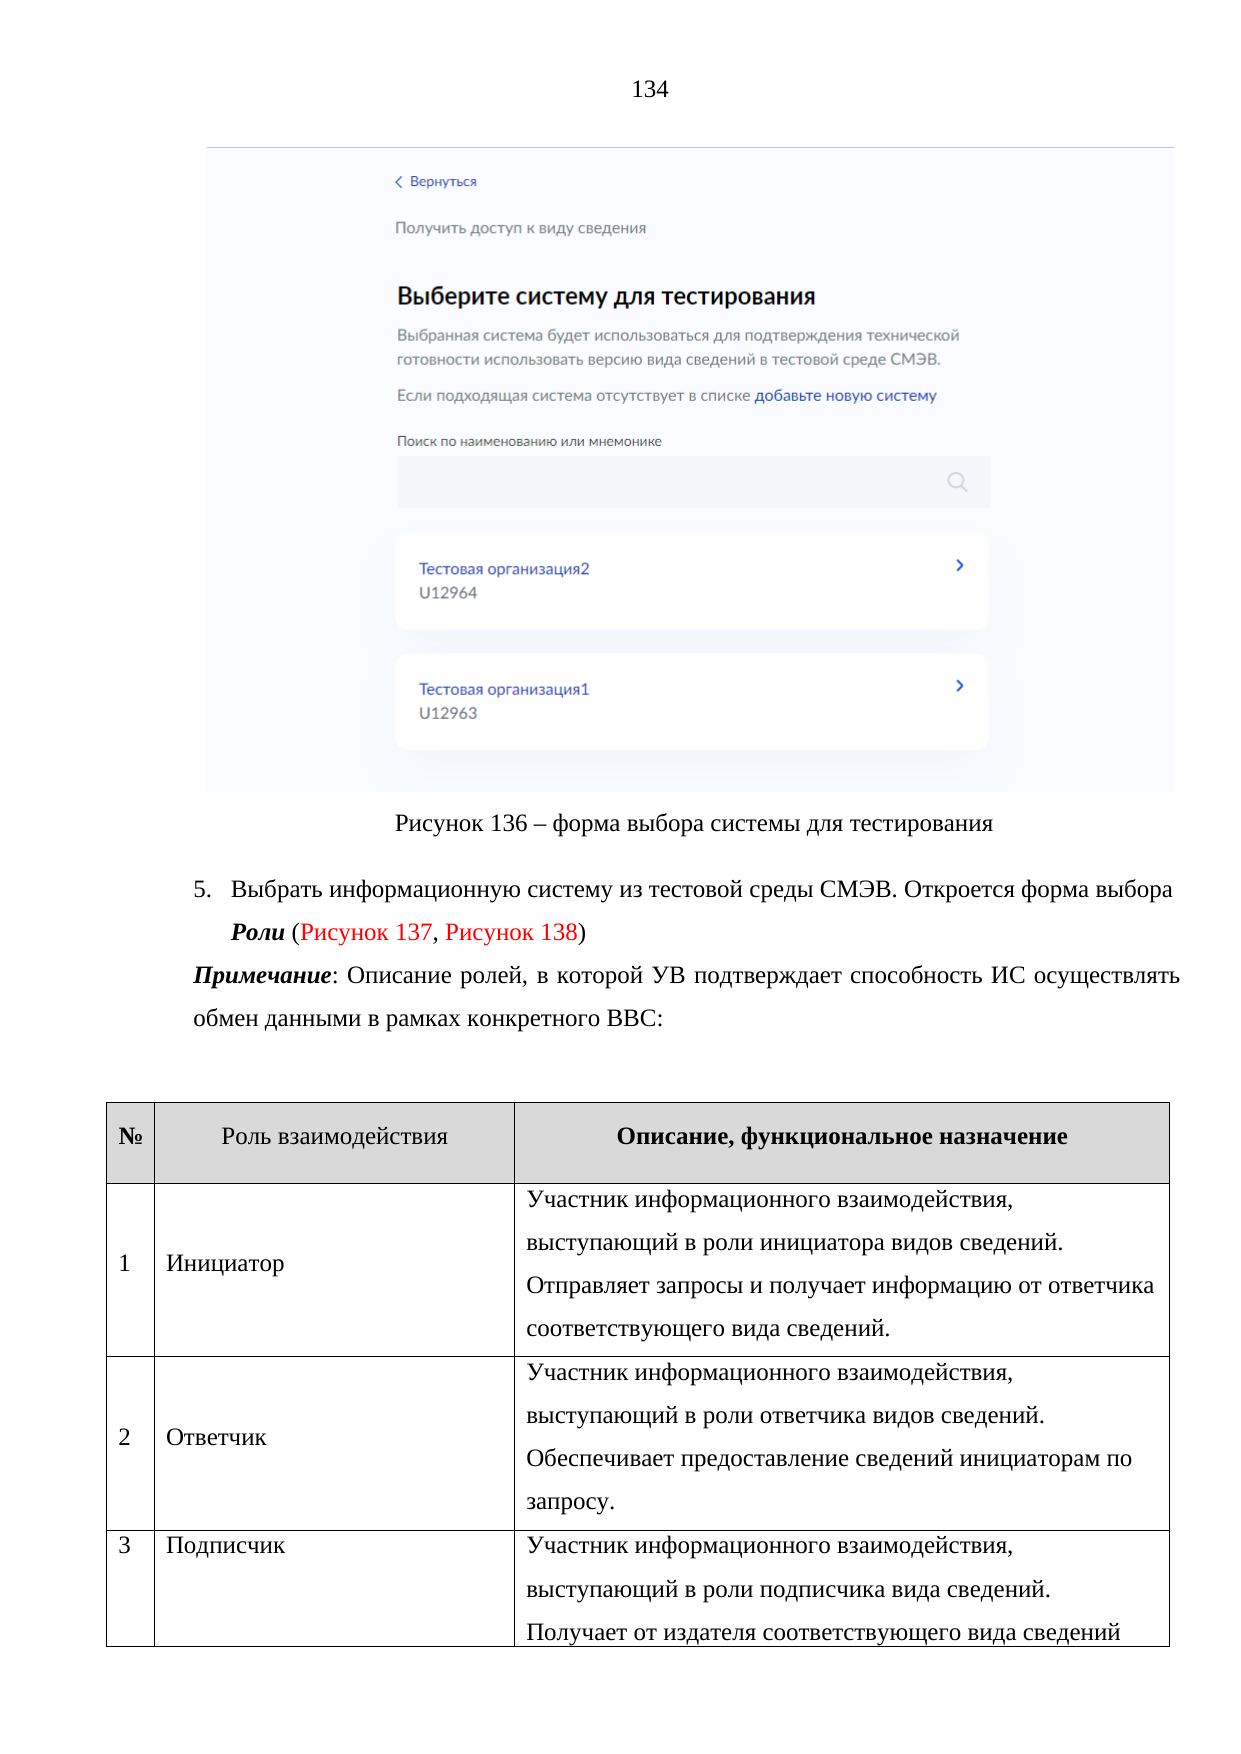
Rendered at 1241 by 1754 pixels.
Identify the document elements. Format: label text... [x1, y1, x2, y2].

table_header Роль взаимодействия [155, 1103, 514, 1183]
table_cell Подписчик [155, 1531, 514, 1646]
table_header № [107, 1103, 154, 1183]
picture [206, 147, 1175, 792]
list Выбрать информационную систему из тестовой среды СМЭВ. Откроется форма выбора Роли (Рисунок 137, Рисунок 138) [193, 874, 1181, 946]
table_cell Ответчик [155, 1357, 514, 1529]
table_cell 3 [107, 1531, 154, 1646]
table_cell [515, 1531, 1169, 1646]
table_header Описание, функциональное назначение [515, 1103, 1169, 1183]
table_cell 1 [107, 1184, 154, 1356]
text Примечание: Описание ролей, в которой УВ подтверждает способность ИС осуществлять обмен данными в рамках конкретного ВВС: [193, 960, 1181, 1032]
table_cell Участник информационного взаимодействия, выступающий в роли инициатора видов сведений. Отправляет запросы и получает информацию от ответчика соответствующего вида сведений. [515, 1184, 1169, 1356]
text Рисунок 136 – форма выбора системы для тестирования [118, 808, 1181, 837]
table_cell 2 [107, 1357, 154, 1529]
table_cell Инициатор [155, 1184, 514, 1356]
table_cell Участник информационного взаимодействия, выступающий в роли ответчика видов сведений. Обеспечивает предоставление сведений инициаторам по запросу. [515, 1357, 1169, 1529]
